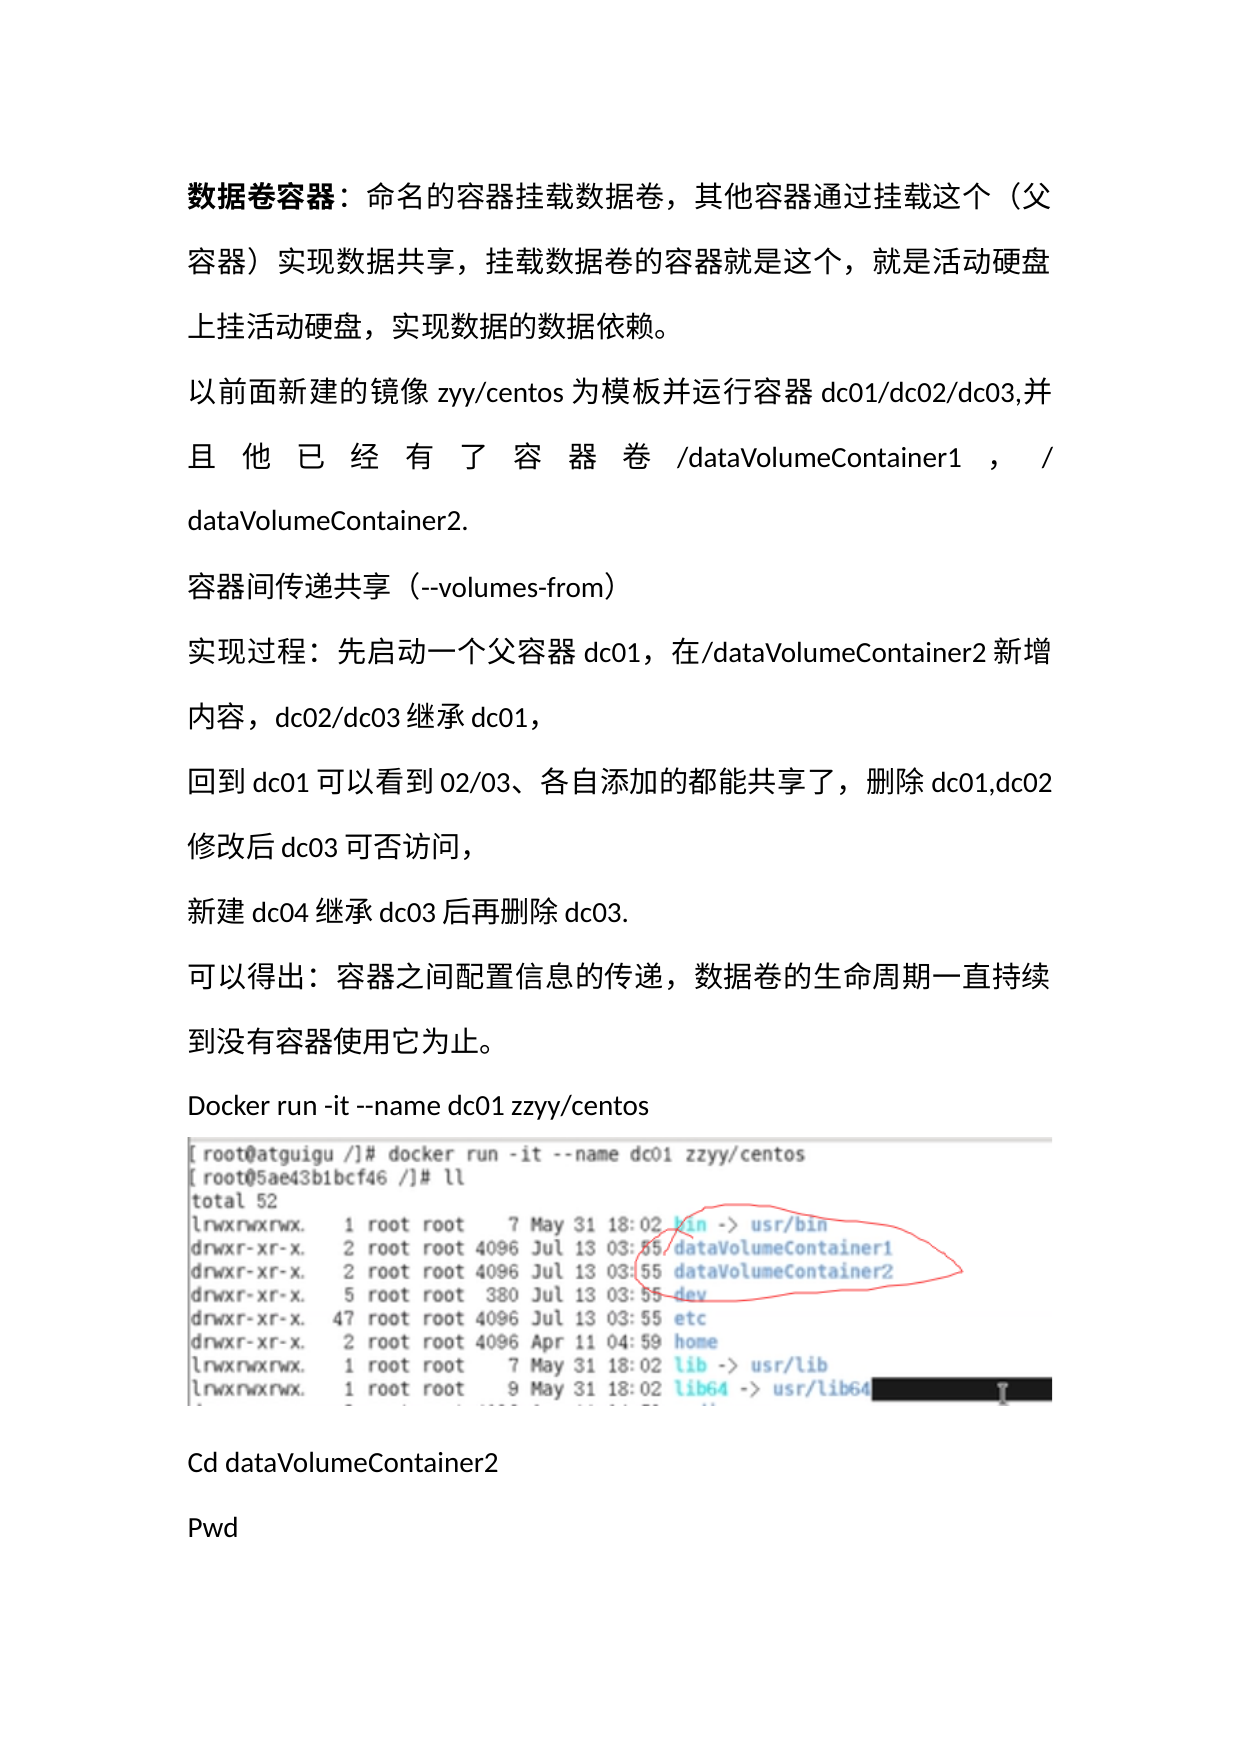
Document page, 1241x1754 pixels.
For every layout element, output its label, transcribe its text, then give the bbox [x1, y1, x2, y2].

list 新建dc04继承dc03后再删除dc03. [187, 877, 1053, 942]
list 容器间传递共享（--volumes-from） [187, 552, 1053, 617]
list 实现过程：先启动一个父容器dc01，在/dataVolumeContainer2新增内容，dc02/dc03继承dc01， [187, 617, 1053, 747]
list Docker run -it --name dc01 zzyy/centos [187, 1072, 1053, 1137]
list 回到dc01可以看到02/03、各自添加的都能共享了，删除dc01,dc02修改后dc03可否访问， [187, 747, 1053, 877]
list 数据卷容器：命名的容器挂载数据卷，其他容器通过挂载这个（父容器）实现数据共享，挂载数据卷的容器就是这个，就是活动硬盘上挂活动硬盘，实现数据的数据依赖。 [187, 162, 1053, 357]
list Pwd [187, 1494, 1053, 1559]
list Cd dataVolumeContainer2 [187, 1429, 1053, 1494]
list 以前面新建的镜像zyy/centos为模板并运行容器dc01/dc02/dc03,并且他已经有了容器卷/dataVolumeContainer1，/dataVolumeContainer2. [187, 357, 1053, 552]
picture [187, 1137, 1053, 1406]
list 可以得出：容器之间配置信息的传递，数据卷的生命周期一直持续到没有容器使用它为止。 [187, 942, 1053, 1072]
